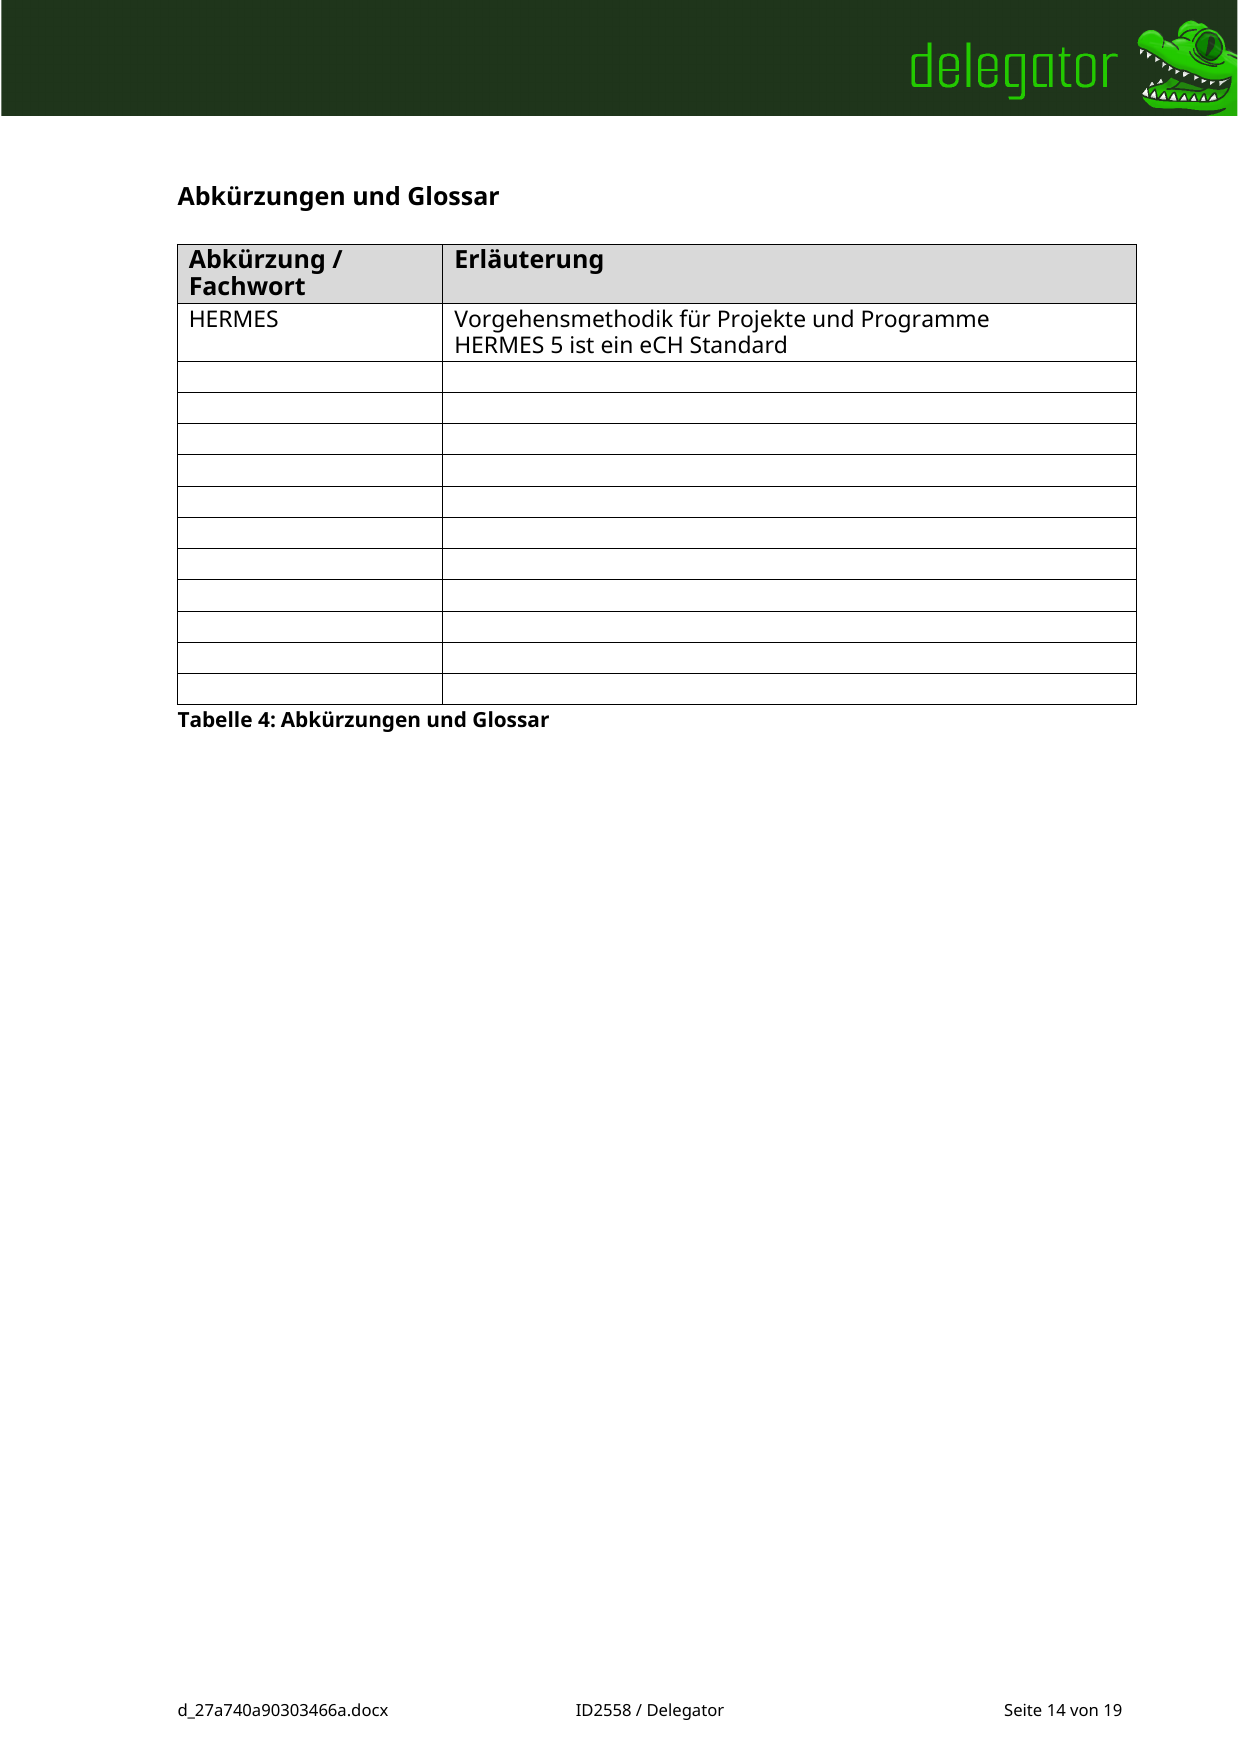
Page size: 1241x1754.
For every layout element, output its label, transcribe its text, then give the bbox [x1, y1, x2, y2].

table_cell [443, 455, 1136, 486]
table_cell [443, 487, 1136, 517]
table_cell [178, 612, 442, 642]
table_cell [178, 393, 442, 423]
table_cell [443, 424, 1136, 454]
table_cell [443, 643, 1136, 673]
table_cell [178, 362, 442, 392]
table_cell [178, 424, 442, 454]
table_cell [178, 455, 442, 486]
table_cell [178, 549, 442, 579]
text Tabelle 4: Abkürzungen und Glossar [177, 705, 1122, 734]
table_cell [443, 518, 1136, 548]
table_cell [178, 580, 442, 611]
picture [0, 0, 1238, 116]
table_cell [443, 612, 1136, 642]
table_header Erläuterung [443, 245, 1136, 303]
table_cell HERMES [178, 304, 442, 361]
text Abkürzungen und Glossar [177, 178, 1122, 213]
table_cell [178, 674, 442, 704]
table_cell Vorgehensmethodik für Projekte und Programme HERMES 5 ist ein eCH Standard [443, 304, 1136, 361]
table_cell [443, 393, 1136, 423]
table_cell [443, 674, 1136, 704]
table_cell [178, 518, 442, 548]
table_cell [443, 362, 1136, 392]
table_cell [443, 580, 1136, 611]
table_cell [443, 549, 1136, 579]
table_cell [178, 643, 442, 673]
table_header Abkürzung / Fachwort [178, 245, 442, 303]
table_cell [178, 487, 442, 517]
